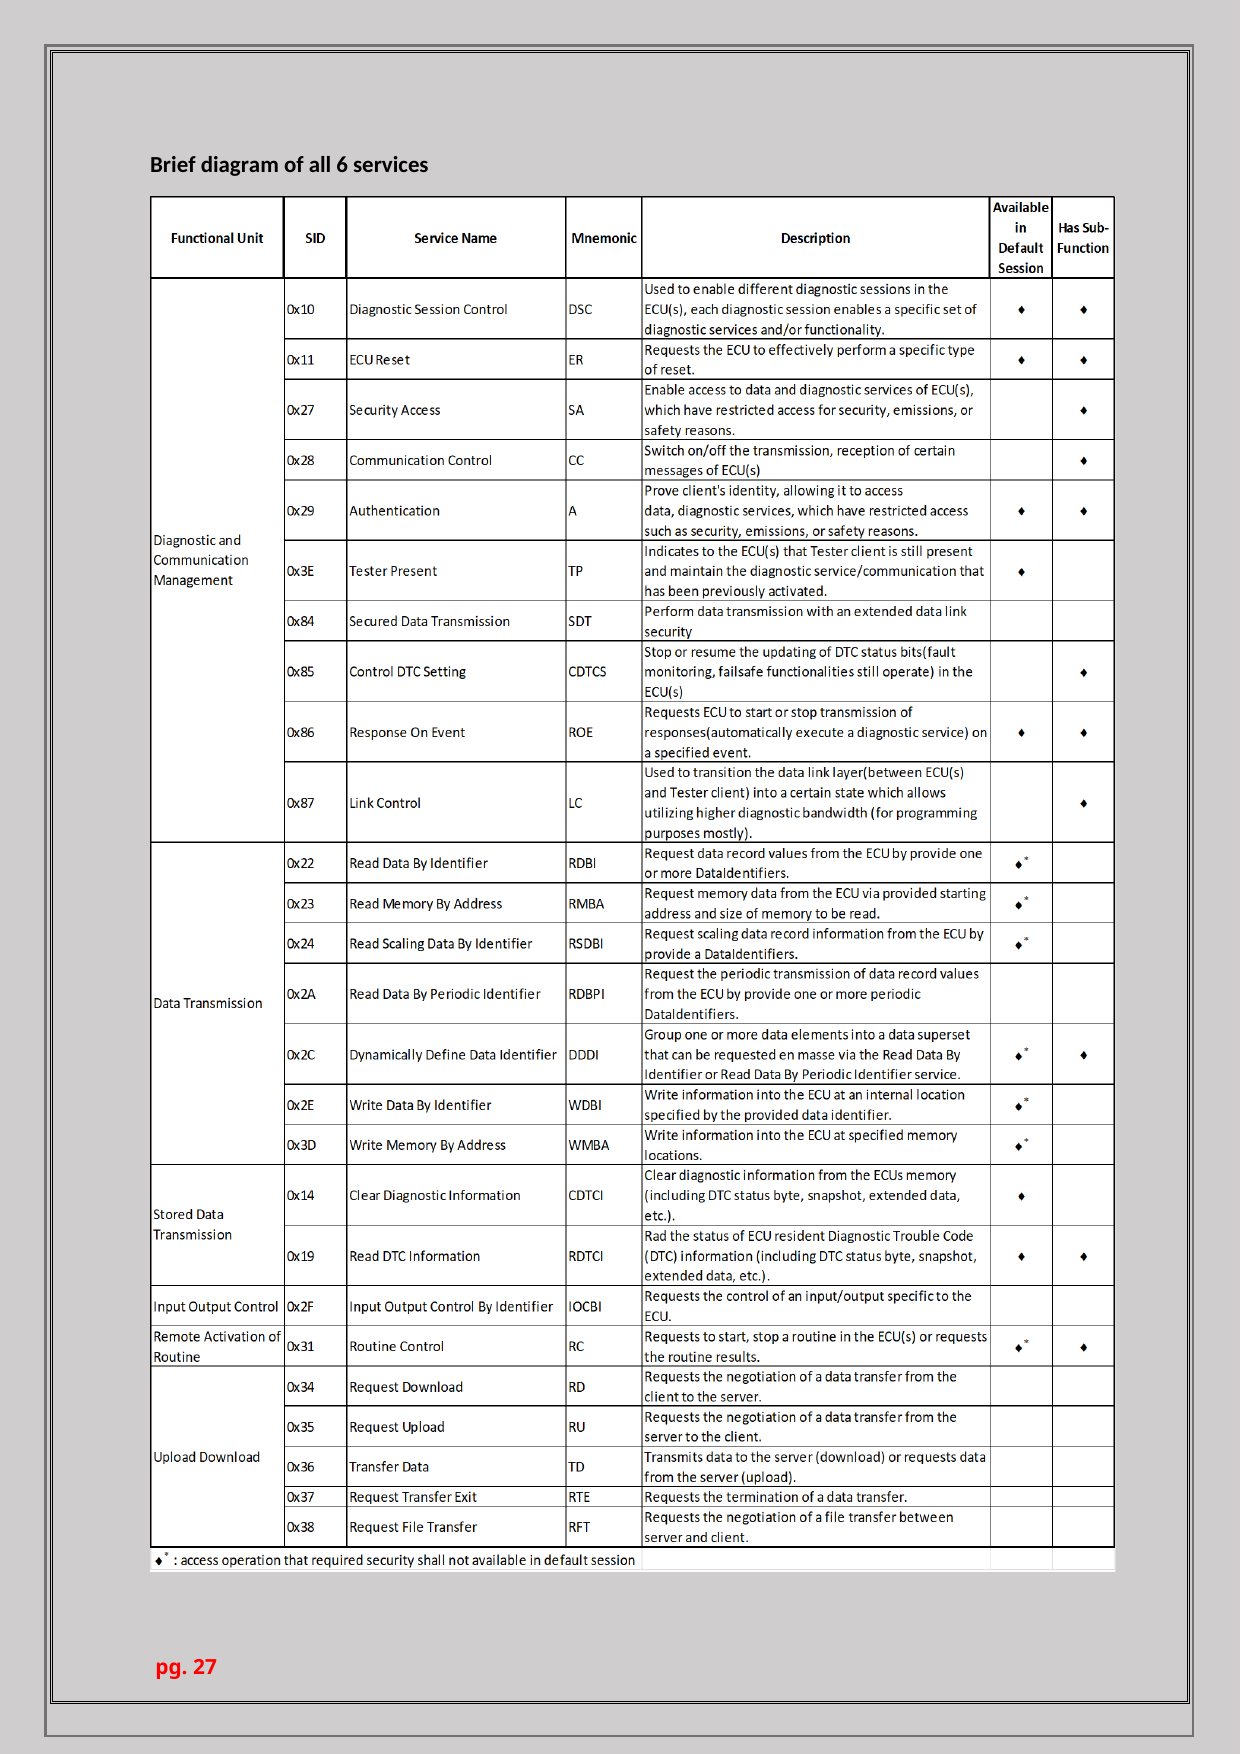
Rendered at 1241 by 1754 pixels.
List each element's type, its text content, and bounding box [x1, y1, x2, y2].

text Brief diagram of all 6 services [150, 150, 1090, 178]
picture [150, 196, 1116, 1572]
